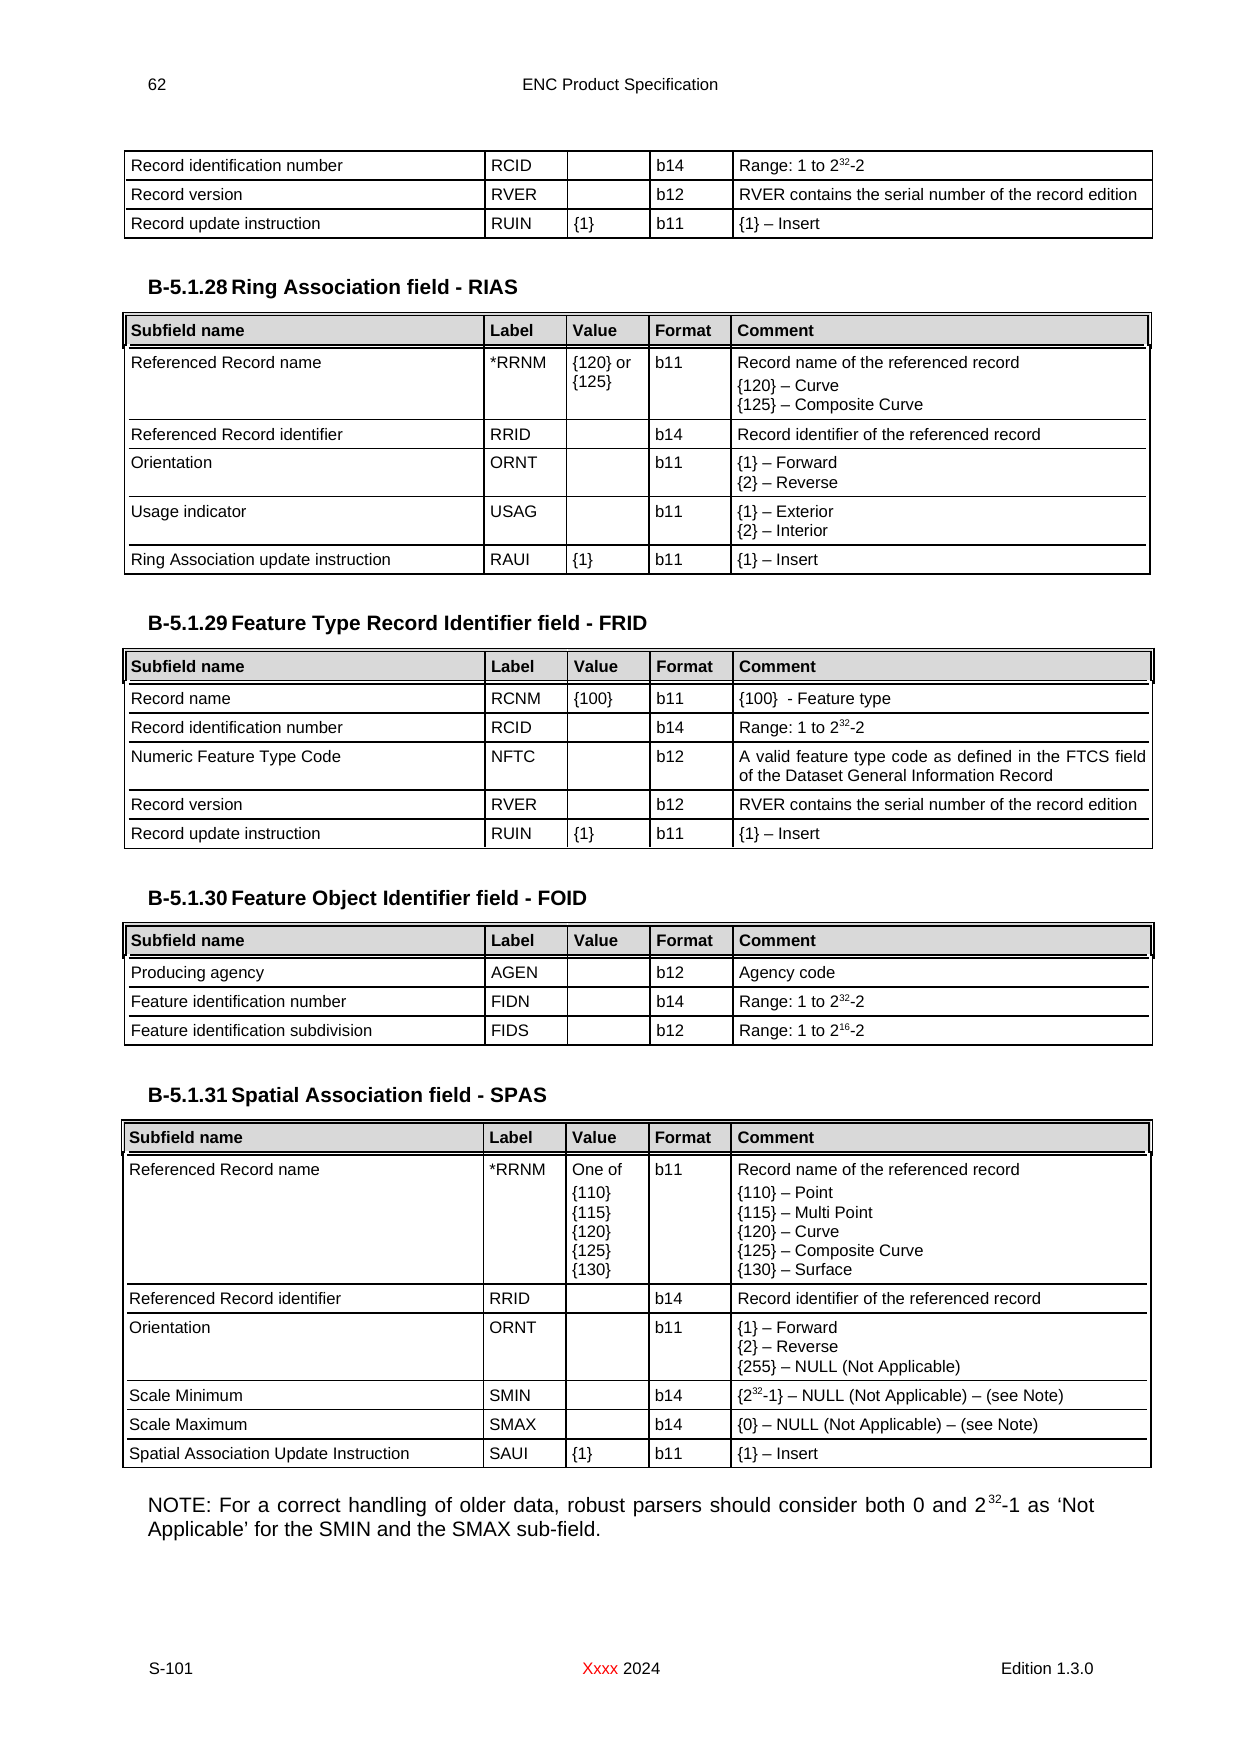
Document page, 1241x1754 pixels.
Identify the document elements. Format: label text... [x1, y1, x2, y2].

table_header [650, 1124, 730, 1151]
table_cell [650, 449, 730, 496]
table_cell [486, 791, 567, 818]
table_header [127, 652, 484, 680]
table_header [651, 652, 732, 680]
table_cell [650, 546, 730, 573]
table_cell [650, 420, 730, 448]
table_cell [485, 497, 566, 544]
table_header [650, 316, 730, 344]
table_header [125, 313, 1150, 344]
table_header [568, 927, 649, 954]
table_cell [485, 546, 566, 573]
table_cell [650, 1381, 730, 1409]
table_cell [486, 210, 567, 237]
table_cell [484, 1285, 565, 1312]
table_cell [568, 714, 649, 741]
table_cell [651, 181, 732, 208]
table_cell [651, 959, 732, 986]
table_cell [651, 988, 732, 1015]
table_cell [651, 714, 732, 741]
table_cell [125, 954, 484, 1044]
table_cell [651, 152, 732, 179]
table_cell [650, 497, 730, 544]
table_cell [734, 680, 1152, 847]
list Ring Association field - RIAS [148, 275, 1094, 299]
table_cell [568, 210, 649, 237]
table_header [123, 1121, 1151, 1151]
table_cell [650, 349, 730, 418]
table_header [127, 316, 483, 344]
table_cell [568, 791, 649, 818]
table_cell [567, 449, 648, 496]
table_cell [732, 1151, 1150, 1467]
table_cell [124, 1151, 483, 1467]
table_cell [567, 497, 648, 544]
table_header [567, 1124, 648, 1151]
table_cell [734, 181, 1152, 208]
list Feature Type Record Identifier field - FRID [148, 611, 1094, 635]
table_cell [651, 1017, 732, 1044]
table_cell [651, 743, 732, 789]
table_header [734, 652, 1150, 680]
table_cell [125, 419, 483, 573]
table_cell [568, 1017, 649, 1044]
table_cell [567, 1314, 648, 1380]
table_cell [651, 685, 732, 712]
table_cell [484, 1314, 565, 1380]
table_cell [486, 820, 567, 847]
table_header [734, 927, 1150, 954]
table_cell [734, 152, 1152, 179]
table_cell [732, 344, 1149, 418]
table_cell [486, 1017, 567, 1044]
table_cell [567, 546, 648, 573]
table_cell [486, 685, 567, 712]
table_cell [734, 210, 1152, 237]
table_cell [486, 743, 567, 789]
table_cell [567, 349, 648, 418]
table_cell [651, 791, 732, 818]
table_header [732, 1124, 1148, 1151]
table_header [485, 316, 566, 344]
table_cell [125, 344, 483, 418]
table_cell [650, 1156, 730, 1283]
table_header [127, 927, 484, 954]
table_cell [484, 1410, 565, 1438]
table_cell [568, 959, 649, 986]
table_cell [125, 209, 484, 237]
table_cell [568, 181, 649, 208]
text NOTE: For a correct handling of older data, robust parsers should consider both 0 and 232-1 as ‘Not Applicable’ for the SMIN and the SMAX sub-field. [148, 1492, 1094, 1540]
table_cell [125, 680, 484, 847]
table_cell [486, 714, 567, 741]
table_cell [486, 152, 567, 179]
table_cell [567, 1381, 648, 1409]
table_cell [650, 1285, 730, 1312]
list Feature Object Identifier field - FOID [148, 885, 1094, 909]
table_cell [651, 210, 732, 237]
list Spatial Association field - SPAS [148, 1082, 1094, 1106]
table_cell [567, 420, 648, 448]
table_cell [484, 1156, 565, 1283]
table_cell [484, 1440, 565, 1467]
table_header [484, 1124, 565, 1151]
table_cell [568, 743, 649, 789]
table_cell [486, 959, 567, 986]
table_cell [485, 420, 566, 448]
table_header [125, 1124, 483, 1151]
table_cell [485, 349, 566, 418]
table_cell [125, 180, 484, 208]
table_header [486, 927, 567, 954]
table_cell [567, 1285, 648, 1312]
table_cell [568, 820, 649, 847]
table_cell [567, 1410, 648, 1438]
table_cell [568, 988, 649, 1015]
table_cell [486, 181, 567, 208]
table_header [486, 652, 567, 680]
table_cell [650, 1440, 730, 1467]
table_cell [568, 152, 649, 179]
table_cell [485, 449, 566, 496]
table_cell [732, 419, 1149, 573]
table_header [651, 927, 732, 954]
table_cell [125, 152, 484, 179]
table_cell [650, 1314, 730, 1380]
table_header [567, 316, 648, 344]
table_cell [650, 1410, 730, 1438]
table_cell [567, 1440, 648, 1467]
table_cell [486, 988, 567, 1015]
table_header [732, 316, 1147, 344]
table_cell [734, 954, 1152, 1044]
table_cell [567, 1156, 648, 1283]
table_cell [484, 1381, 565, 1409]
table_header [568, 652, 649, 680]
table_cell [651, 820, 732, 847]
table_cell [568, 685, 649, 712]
